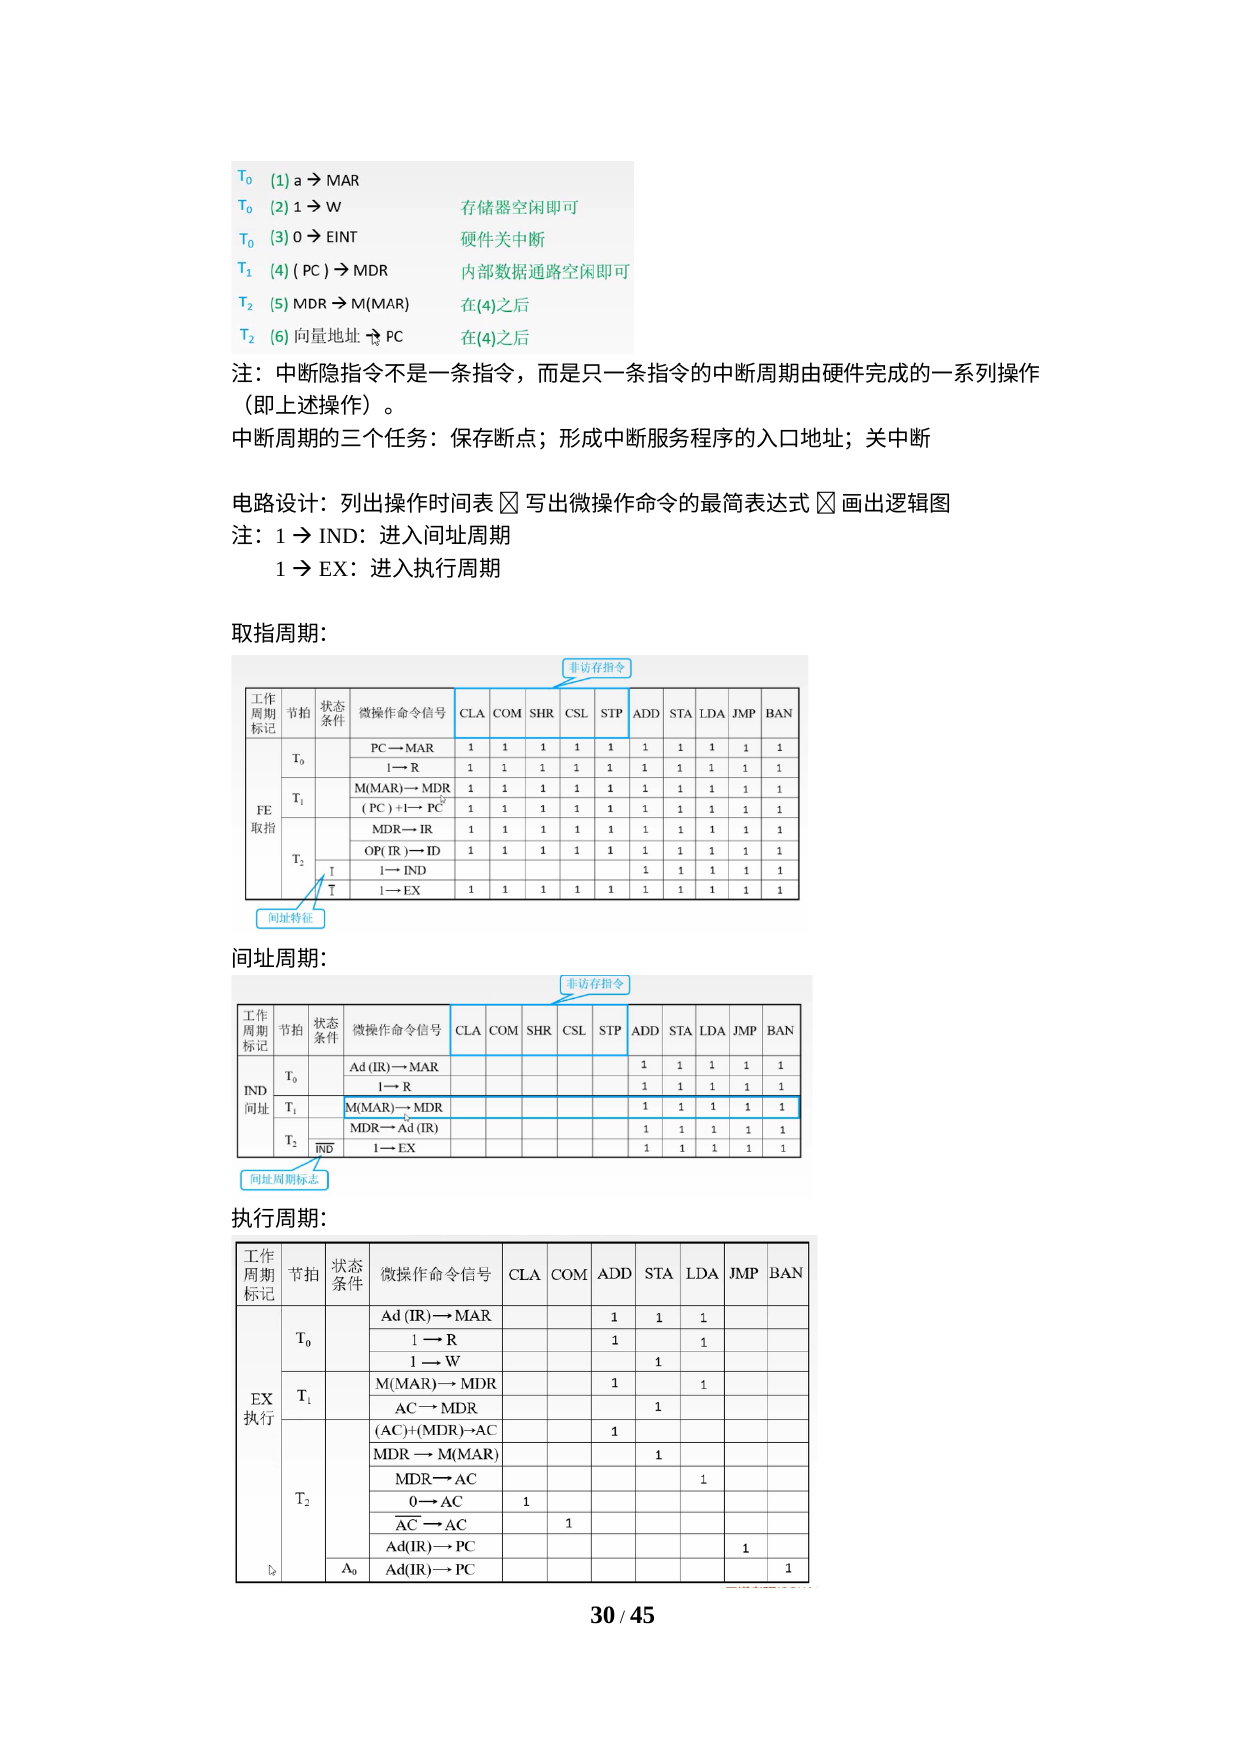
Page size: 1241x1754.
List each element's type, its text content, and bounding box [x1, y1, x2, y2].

text 取指周期： [231, 615, 1053, 648]
text 注：中断隐指令不是一条指令，而是只一条指令的中断周期由硬件完成的一系列操作（即上述操作）。 [231, 355, 1053, 420]
picture [231, 655, 809, 933]
picture [231, 1235, 818, 1588]
picture [231, 975, 813, 1198]
text 间址周期： [231, 940, 1053, 973]
picture [231, 161, 634, 354]
text 电路设计：列出操作时间表 写出微操作命令的最简表达式 画出逻辑图 [231, 485, 1053, 518]
text 执行周期： [231, 1200, 1053, 1233]
text 1 EX：进入执行周期 [231, 550, 1053, 583]
text 注：1 IND：进入间址周期 [231, 518, 1053, 550]
text 中断周期的三个任务：保存断点；形成中断服务程序的入口地址；关中断 [231, 420, 1053, 453]
